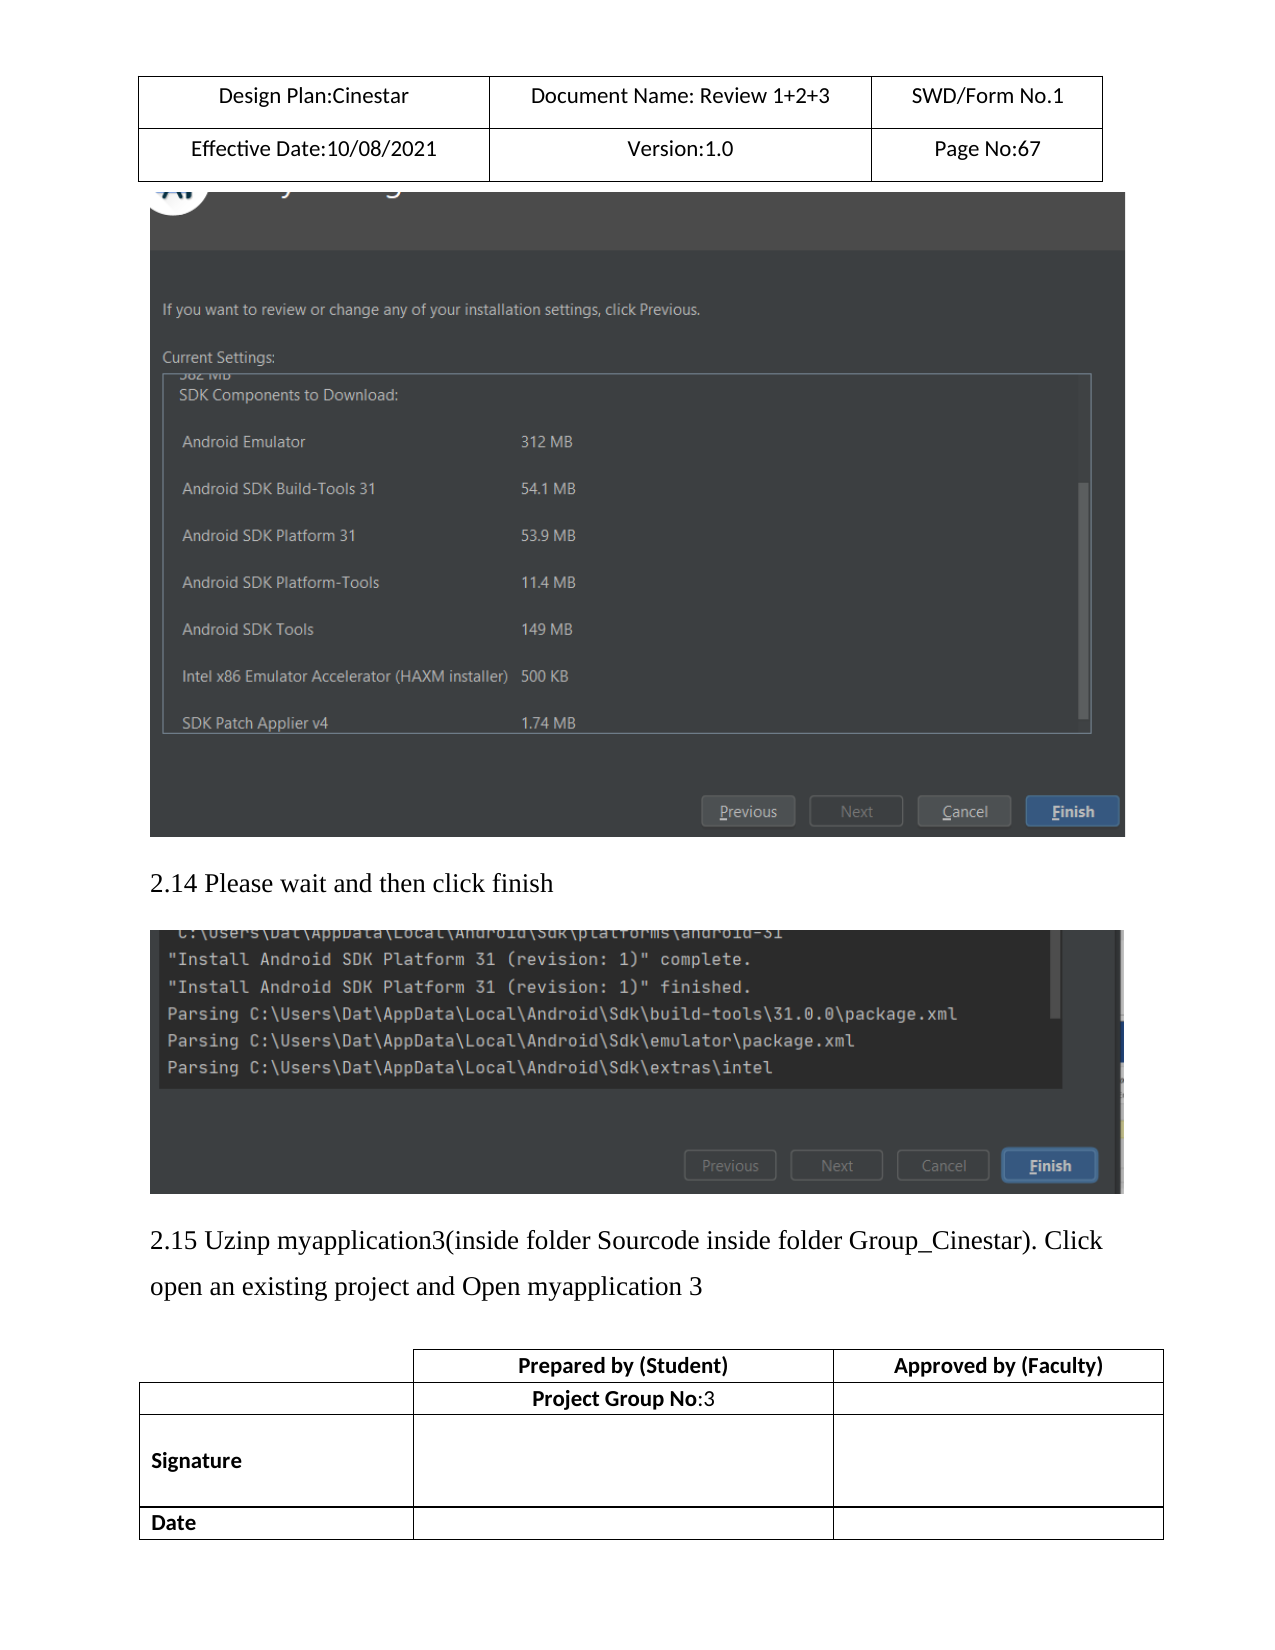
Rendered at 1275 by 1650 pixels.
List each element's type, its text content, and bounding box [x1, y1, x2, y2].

picture [150, 930, 1124, 1194]
text 2.15 Uzinp myapplication3(inside folder Sourcode inside folder Group_Cinestar). Click open an existing project and Open myapplication 3 [150, 1224, 1125, 1302]
picture [150, 192, 1125, 837]
text 2.14 Please wait and then click finish [150, 867, 1125, 898]
